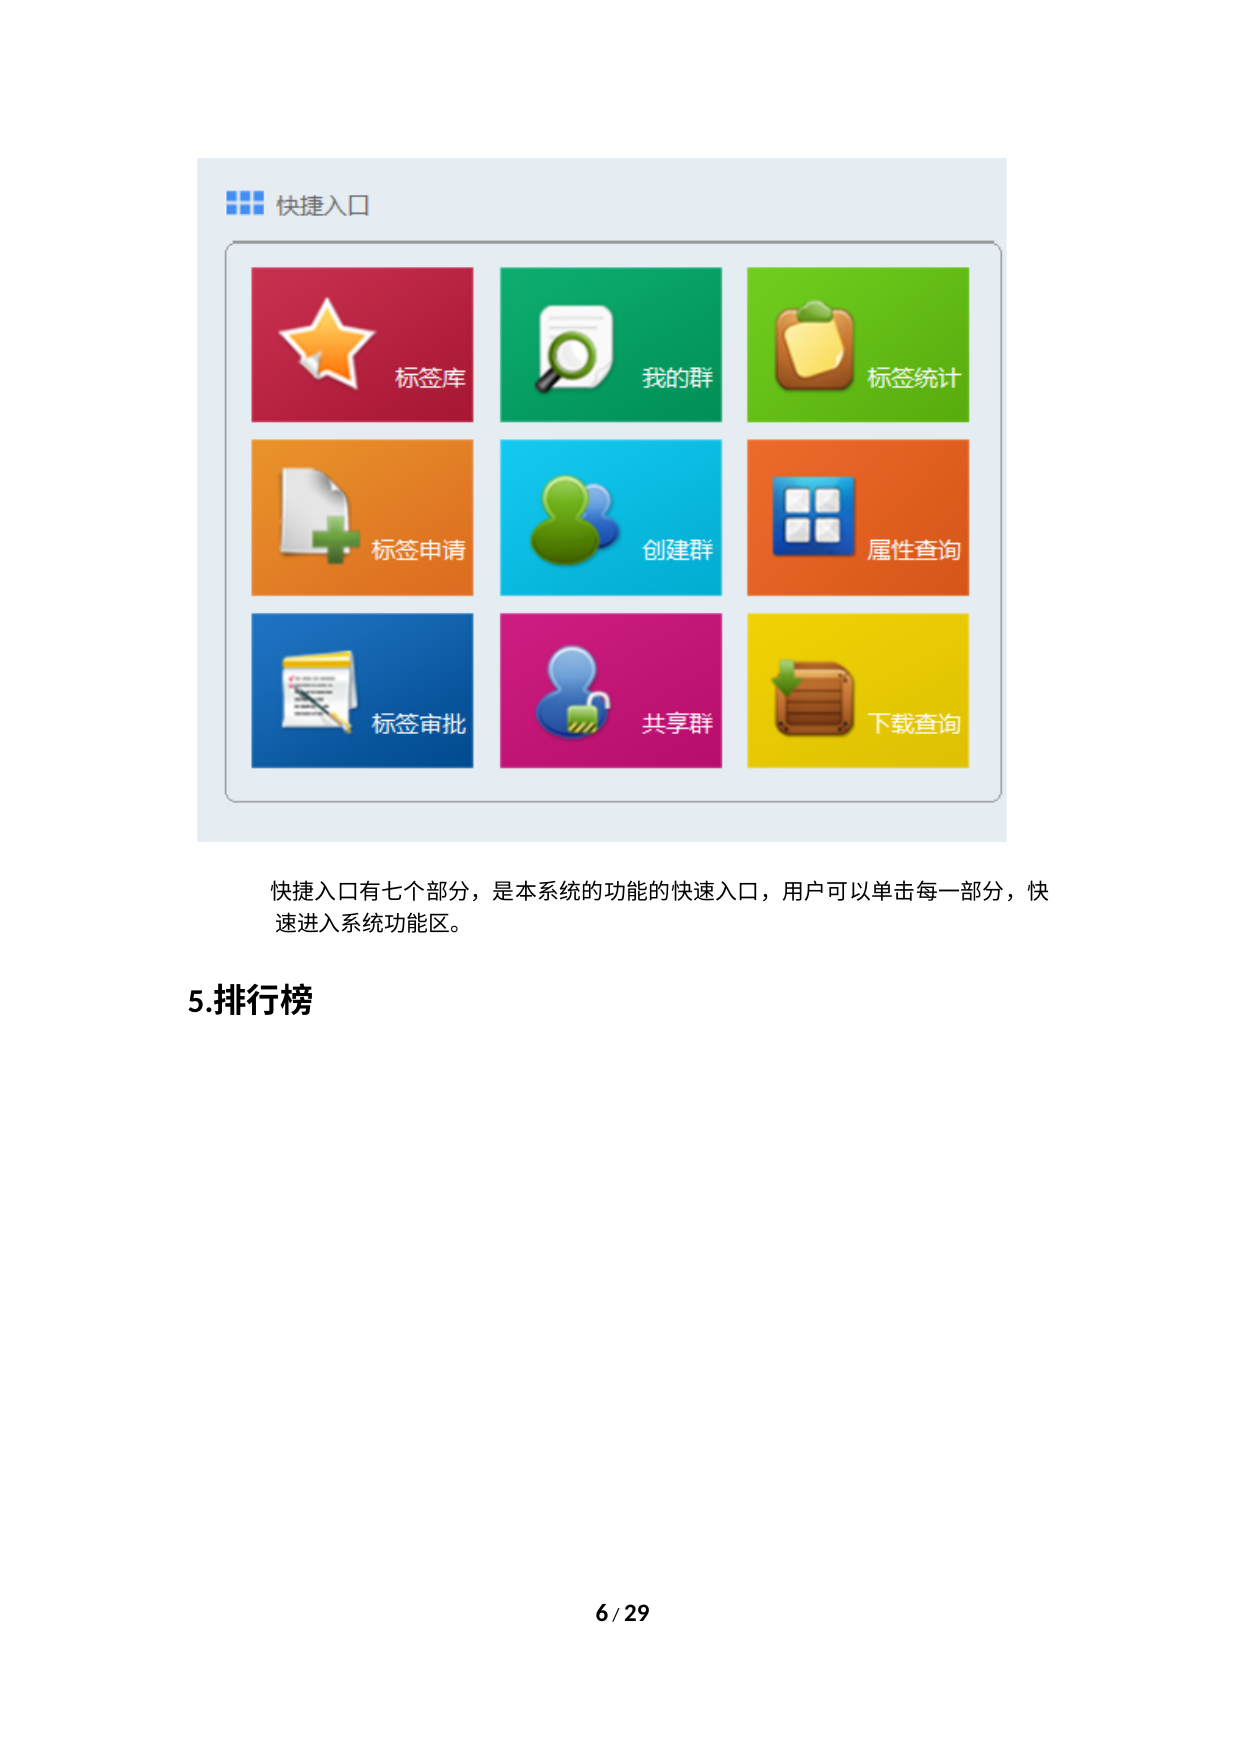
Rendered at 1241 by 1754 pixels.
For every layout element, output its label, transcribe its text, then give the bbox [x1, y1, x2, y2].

picture [197, 158, 1007, 842]
subtitle 5.排行榜 [187, 966, 1053, 1031]
text 快捷入口有七个部分，是本系统的功能的快速入口，用户可以单击每一部分，快速进入系统功能区。 [264, 873, 1053, 938]
